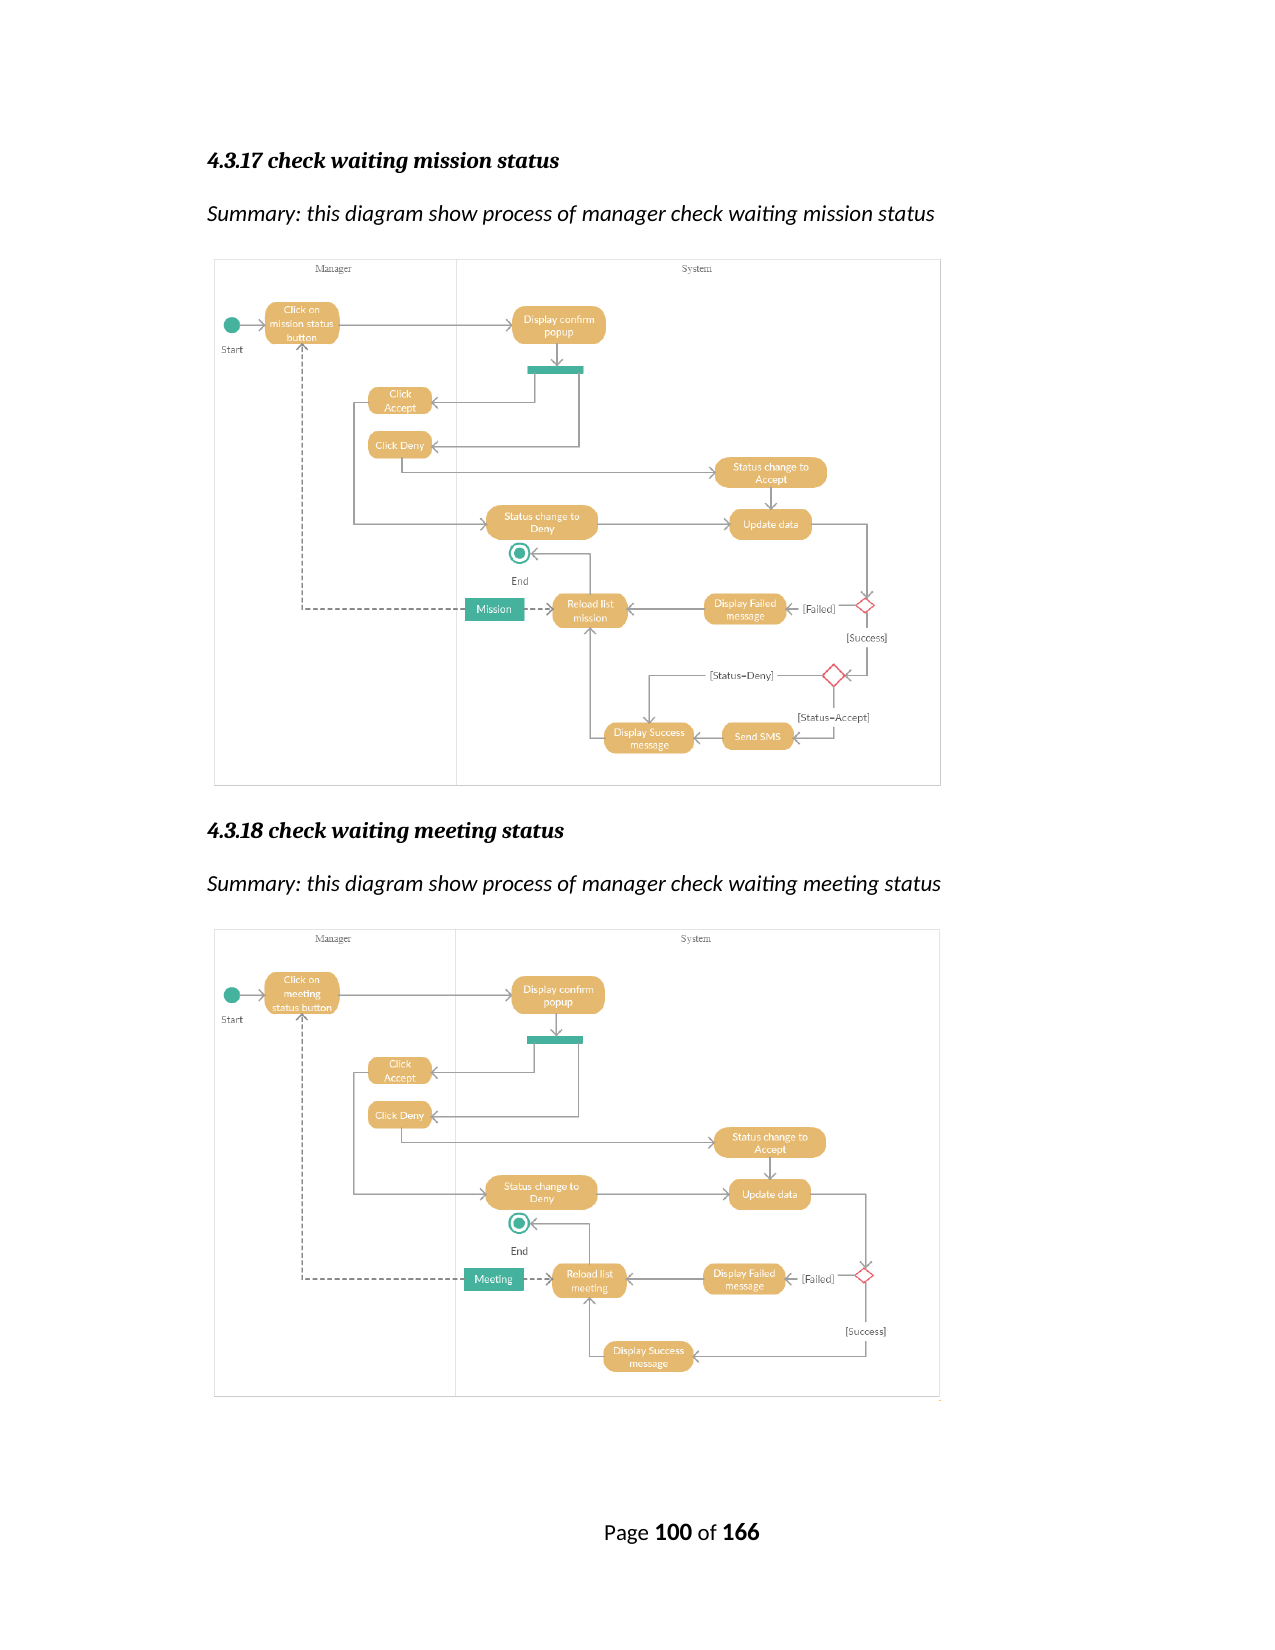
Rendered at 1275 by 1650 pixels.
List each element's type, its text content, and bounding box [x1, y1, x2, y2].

picture [206, 921, 942, 1401]
text 4.3.17 check waiting mission status [207, 148, 1157, 174]
picture [206, 251, 944, 793]
text 4.3.18 check waiting meeting status [207, 818, 1157, 844]
text Summary: this diagram show process of manager check waiting mission status [207, 199, 1157, 227]
text Summary: this diagram show process of manager check waiting meeting status [207, 869, 1157, 897]
